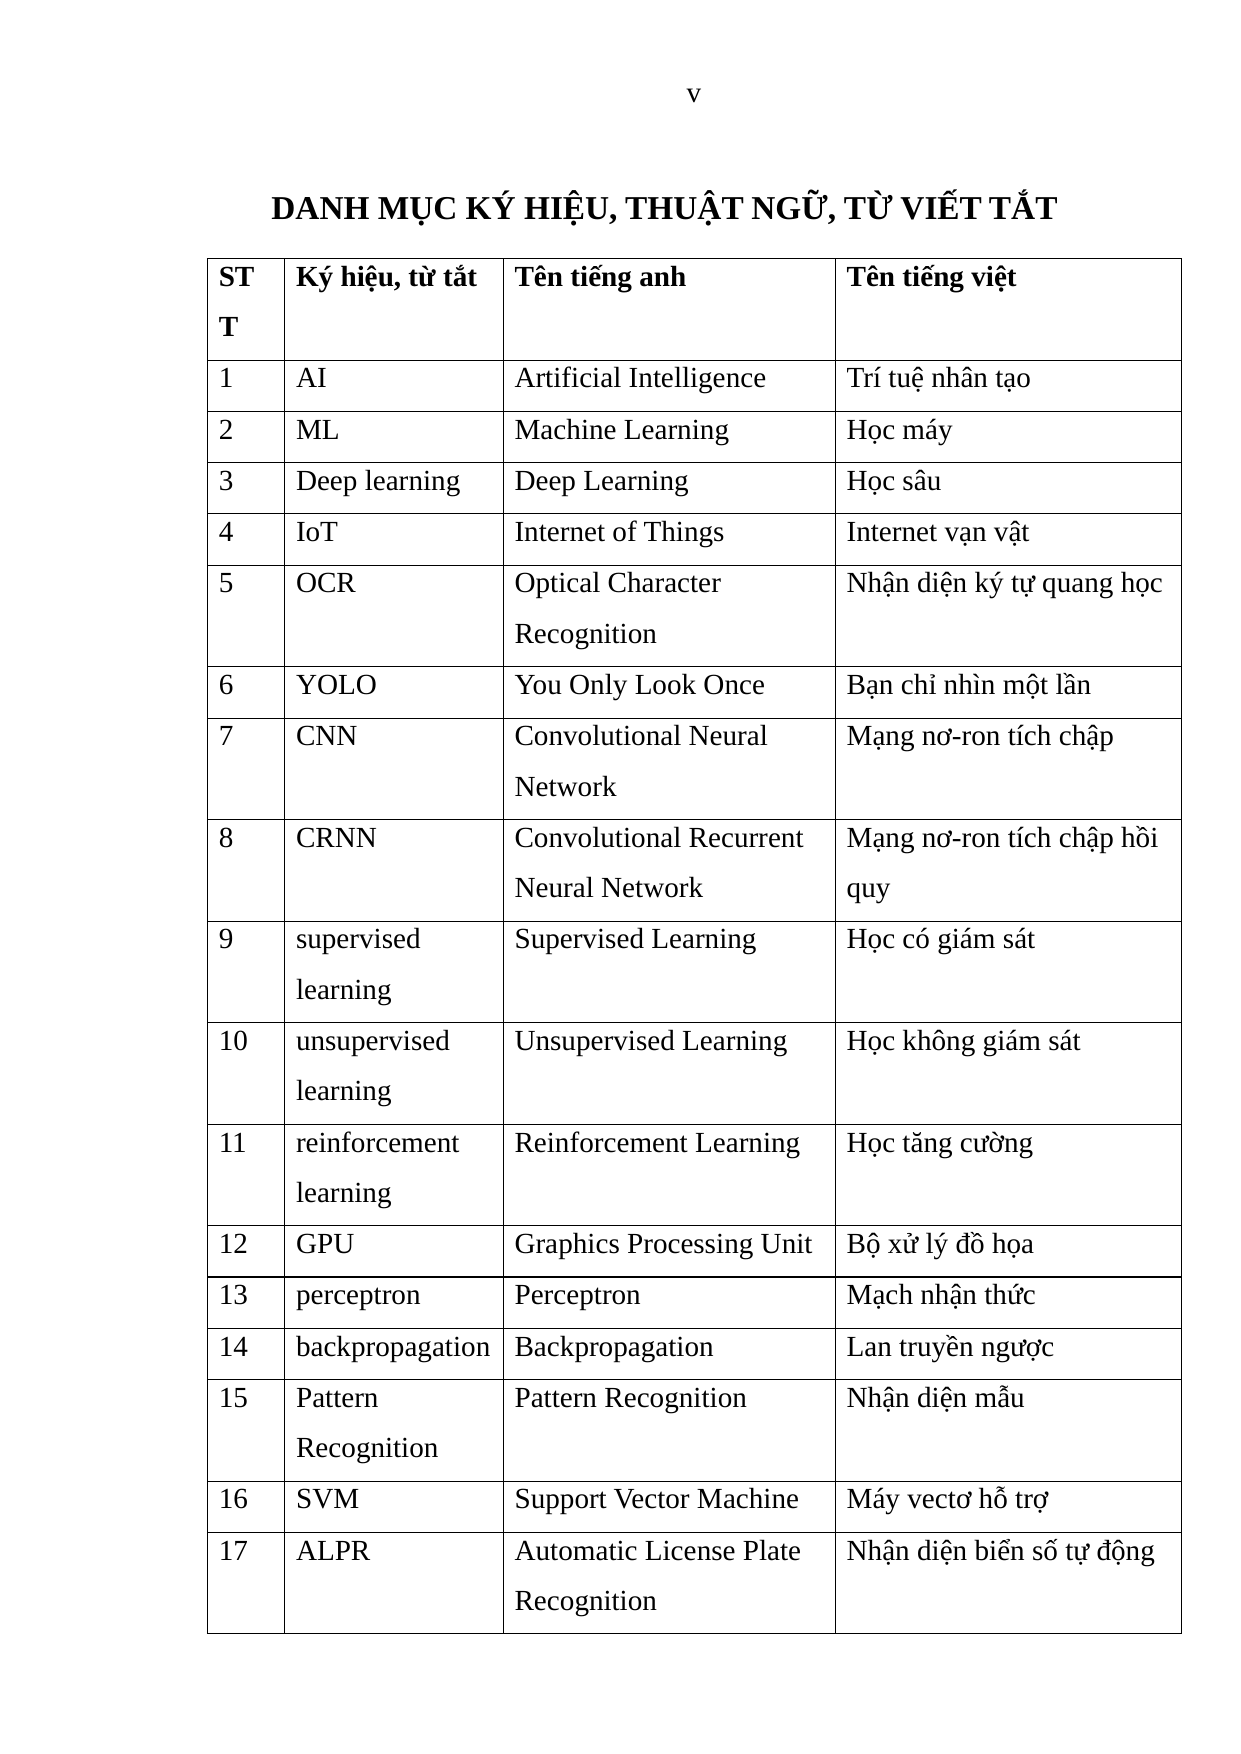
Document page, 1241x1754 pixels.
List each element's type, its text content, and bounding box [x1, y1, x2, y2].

table_cell 14 [208, 1329, 284, 1379]
table_cell Bạn chỉ nhìn một lần [836, 667, 1181, 717]
table_cell Học tăng cường [836, 1125, 1181, 1225]
table_cell CRNN [285, 820, 503, 921]
table_cell GPU [285, 1226, 503, 1276]
table_cell Máy vectơ hỗ trợ [836, 1482, 1181, 1532]
table_cell Học không giám sát [836, 1023, 1181, 1124]
table_cell 13 [208, 1278, 284, 1328]
table_cell Deep learning [285, 463, 503, 513]
table_cell ALPR [285, 1533, 503, 1633]
table_cell Mạch nhận thức [836, 1278, 1181, 1328]
table_cell IoT [285, 514, 503, 564]
table_cell ML [285, 412, 503, 462]
table_cell 3 [208, 463, 284, 513]
table_cell Artificial Intelligence [504, 361, 835, 411]
table_cell perceptron [285, 1278, 503, 1328]
table_header Tên tiếng việt [836, 259, 1181, 359]
table_cell supervised learning [285, 922, 503, 1022]
table_cell Mạng nơ-ron tích chập hồi quy [836, 820, 1181, 921]
table_cell 5 [208, 566, 284, 666]
table_cell 15 [208, 1380, 284, 1481]
table_cell Internet of Things [504, 514, 835, 564]
table_cell Support Vector Machine [504, 1482, 835, 1532]
table_cell Supervised Learning [504, 922, 835, 1022]
table_cell Deep Learning [504, 463, 835, 513]
table_cell Học có giám sát [836, 922, 1181, 1022]
table_cell Backpropagation [504, 1329, 835, 1379]
table_header Tên tiếng anh [504, 259, 835, 359]
table_cell Graphics Processing Unit [504, 1226, 835, 1276]
table_cell 1 [208, 361, 284, 411]
table_cell Perceptron [504, 1278, 835, 1328]
table_cell 11 [208, 1125, 284, 1225]
table_cell 17 [208, 1533, 284, 1633]
table_cell Lan truyền ngược [836, 1329, 1181, 1379]
table_cell AI [285, 361, 503, 411]
table_cell OCR [285, 566, 503, 666]
table_cell Pattern Recognition [504, 1380, 835, 1481]
table_cell Convolutional Recurrent Neural Network [504, 820, 835, 921]
table_cell 4 [208, 514, 284, 564]
table_cell Trí tuệ nhân tạo [836, 361, 1181, 411]
table_cell Nhận diện ký tự quang học [836, 566, 1181, 666]
table_cell 10 [208, 1023, 284, 1124]
table_cell Automatic License Plate Recognition [504, 1533, 835, 1633]
table_cell You Only Look Once [504, 667, 835, 717]
table_cell Học máy [836, 412, 1181, 462]
table_header STT [208, 259, 284, 359]
table_cell Nhận diện biển số tự động [836, 1533, 1181, 1633]
table_cell 12 [208, 1226, 284, 1276]
table_cell Reinforcement Learning [504, 1125, 835, 1225]
table_cell Convolutional Neural Network [504, 719, 835, 819]
table_cell 9 [208, 922, 284, 1022]
table_cell 2 [208, 412, 284, 462]
table_cell Optical Character Recognition [504, 566, 835, 666]
table_cell SVM [285, 1482, 503, 1532]
table_cell 16 [208, 1482, 284, 1532]
table_header Ký hiệu, từ tắt [285, 259, 503, 359]
table_cell YOLO [285, 667, 503, 717]
table_cell Pattern Recognition [285, 1380, 503, 1481]
table_cell Machine Learning [504, 412, 835, 462]
table_cell unsupervised learning [285, 1023, 503, 1124]
table_cell Internet vạn vật [836, 514, 1181, 564]
table_cell Nhận diện mẫu [836, 1380, 1181, 1481]
table_cell backpropagation [285, 1329, 503, 1379]
table_cell reinforcement learning [285, 1125, 503, 1225]
table_cell Unsupervised Learning [504, 1023, 835, 1124]
table_cell CNN [285, 719, 503, 819]
table_cell Học sâu [836, 463, 1181, 513]
table_cell 6 [208, 667, 284, 717]
subtitle DANH MỤC KÝ HIỆU, THUẬT NGỮ, TỪ VIẾT TẮT [207, 188, 1122, 226]
table_cell 7 [208, 719, 284, 819]
table_cell Bộ xử lý đồ họa [836, 1226, 1181, 1276]
table_cell Mạng nơ-ron tích chập [836, 719, 1181, 819]
table_cell 8 [208, 820, 284, 921]
